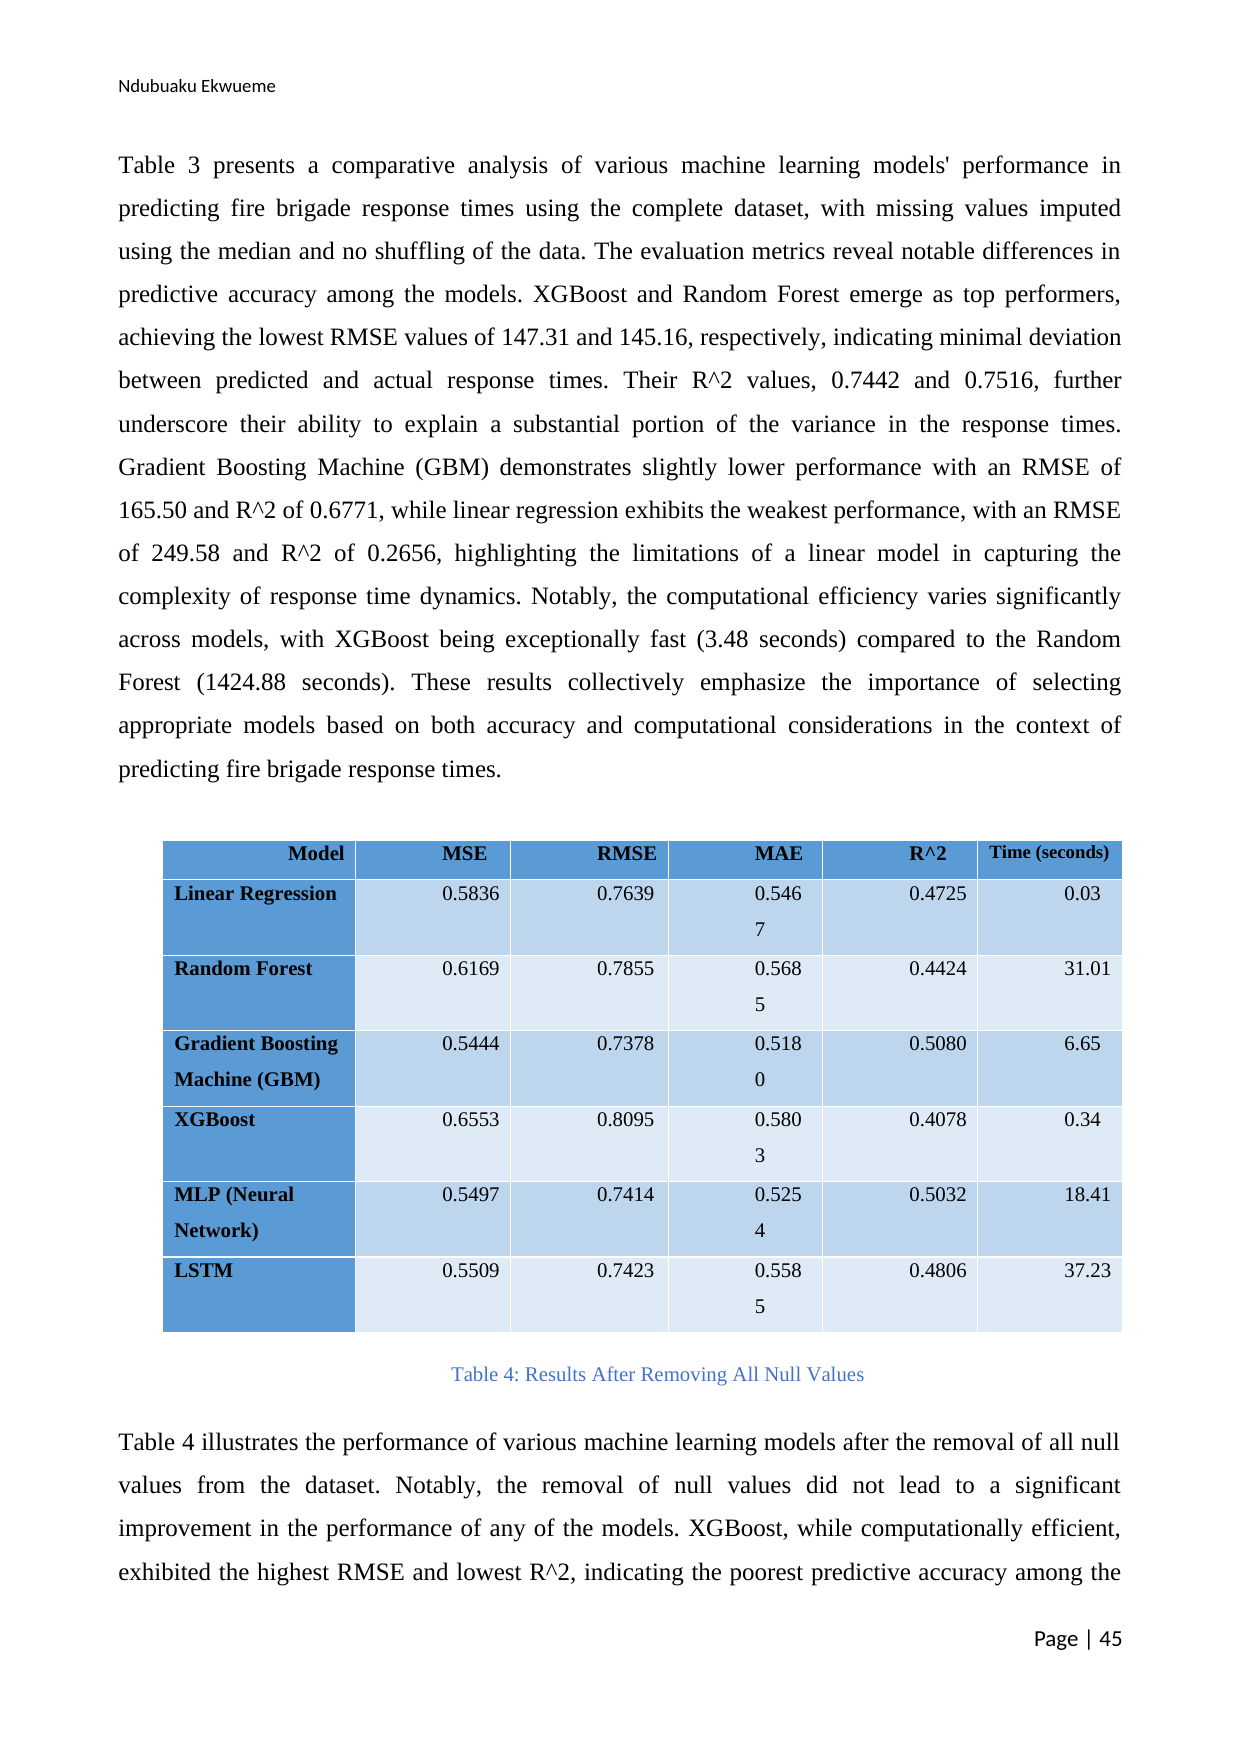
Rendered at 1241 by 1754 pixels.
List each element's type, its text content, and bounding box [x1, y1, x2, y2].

table_cell 0.5080 [823, 1031, 977, 1106]
table_cell 0.5585 [669, 1258, 822, 1332]
table_cell 0.5444 [356, 1031, 510, 1106]
table_cell 0.6553 [356, 1107, 510, 1181]
table_cell 0.5254 [669, 1182, 822, 1256]
table_cell 0.7855 [511, 956, 668, 1030]
table_header RMSE [511, 841, 668, 879]
table_cell 0.5032 [823, 1182, 977, 1256]
table_cell Gradient Boosting Machine (GBM) [163, 1031, 355, 1106]
table_cell 0.5685 [669, 956, 822, 1030]
table_cell 0.7378 [511, 1031, 668, 1106]
table_cell 0.7414 [511, 1182, 668, 1256]
table_cell LSTM [163, 1258, 355, 1332]
table_header Time (seconds) [978, 841, 1122, 879]
table_header MSE [356, 841, 510, 879]
table_cell 0.4078 [823, 1107, 977, 1181]
table_cell 0.5509 [356, 1258, 510, 1332]
table_header MAE [669, 841, 822, 879]
table_cell 0.4806 [823, 1258, 977, 1332]
table_cell 0.4424 [823, 956, 977, 1030]
table_cell 37.23 [978, 1258, 1122, 1332]
table_cell 6.65 [978, 1031, 1122, 1106]
table_cell MLP (Neural Network) [163, 1182, 355, 1256]
text Table 4: Results After Removing All Null Values [193, 1362, 1122, 1386]
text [118, 1427, 1122, 1585]
text Table 3 presents a comparative analysis of various machine learning models' performance in predicting fire brigade response times using the complete dataset, with missing values imputed using the median and no shuffling of the data. The evaluation metrics reveal notable differences in predictive accuracy among the models. XGBoost and Random Forest emerge as top performers, achieving the lowest RMSE values of 147.31 and 145.16, respectively, indicating minimal deviation between predicted and actual response times. Their R^2 values, 0.7442 and 0.7516, further underscore their ability to explain a substantial portion of the variance in the response times. Gradient Boosting Machine (GBM) demonstrates slightly lower performance with an RMSE of 165.50 and R^2 of 0.6771, while linear regression exhibits the weakest performance, with an RMSE of 249.58 and R^2 of 0.2656, highlighting the limitations of a linear model in capturing the complexity of response time dynamics. Notably, the computational efficiency varies significantly across models, with XGBoost being exceptionally fast (3.48 seconds) compared to the Random Forest (1424.88 seconds). These results collectively emphasize the importance of selecting appropriate models based on both accuracy and computational considerations in the context of predicting fire brigade response times. [118, 150, 1122, 782]
table_cell 0.34 [978, 1107, 1122, 1181]
table_cell 0.5180 [669, 1031, 822, 1106]
table_cell Linear Regression [163, 880, 355, 955]
table_cell 0.6169 [356, 956, 510, 1030]
table_cell XGBoost [163, 1107, 355, 1181]
table_cell 18.41 [978, 1182, 1122, 1256]
table_cell 0.4725 [823, 880, 977, 955]
table_header Model [163, 841, 355, 879]
table_header R^2 [823, 841, 977, 879]
table_cell 31.01 [978, 956, 1122, 1030]
table_cell 0.5497 [356, 1182, 510, 1256]
table_cell 0.5803 [669, 1107, 822, 1181]
table_cell 0.03 [978, 880, 1122, 955]
table_cell 0.7423 [511, 1258, 668, 1332]
table_cell 0.5836 [356, 880, 510, 955]
table_cell 0.7639 [511, 880, 668, 955]
table_cell Random Forest [163, 956, 355, 1030]
table_cell 0.5467 [669, 880, 822, 955]
table_cell 0.8095 [511, 1107, 668, 1181]
